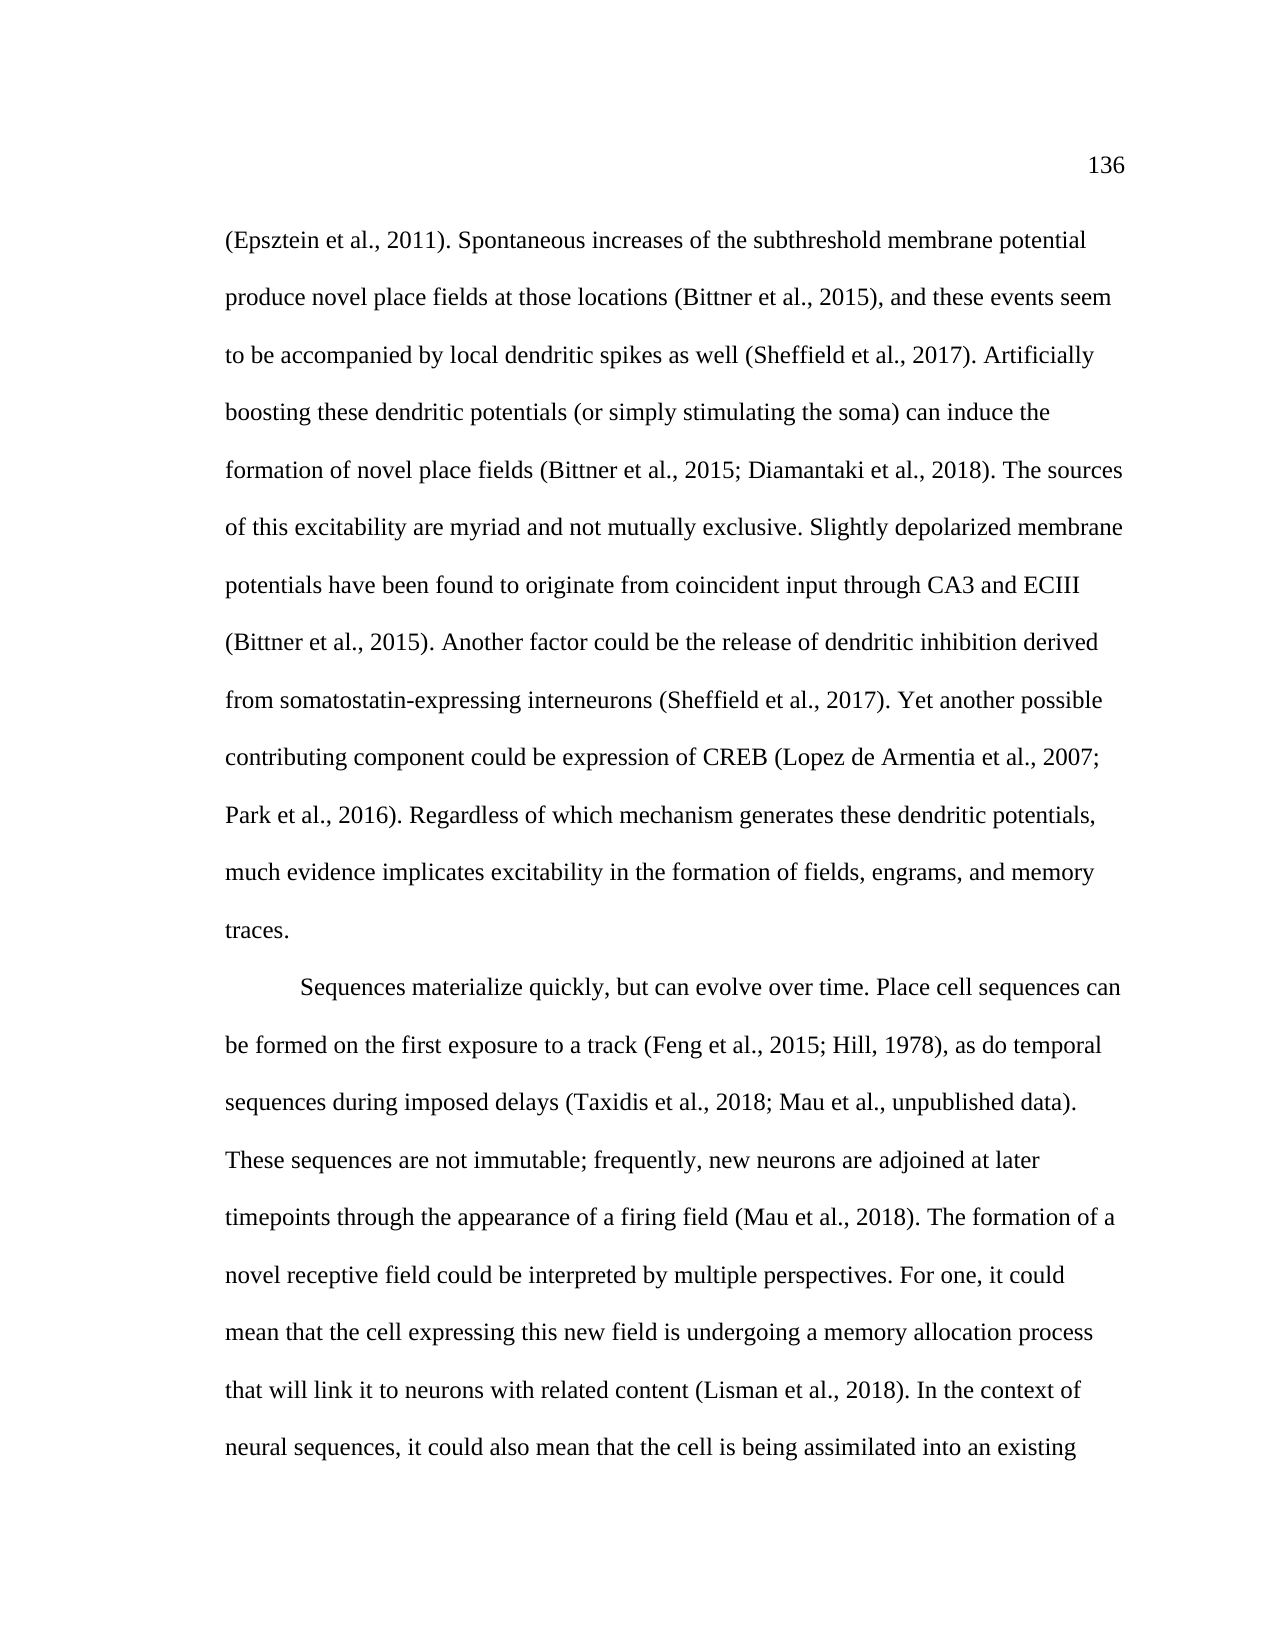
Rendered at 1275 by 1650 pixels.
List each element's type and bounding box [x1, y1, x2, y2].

text [225, 972, 1125, 1461]
text [225, 225, 1125, 944]
